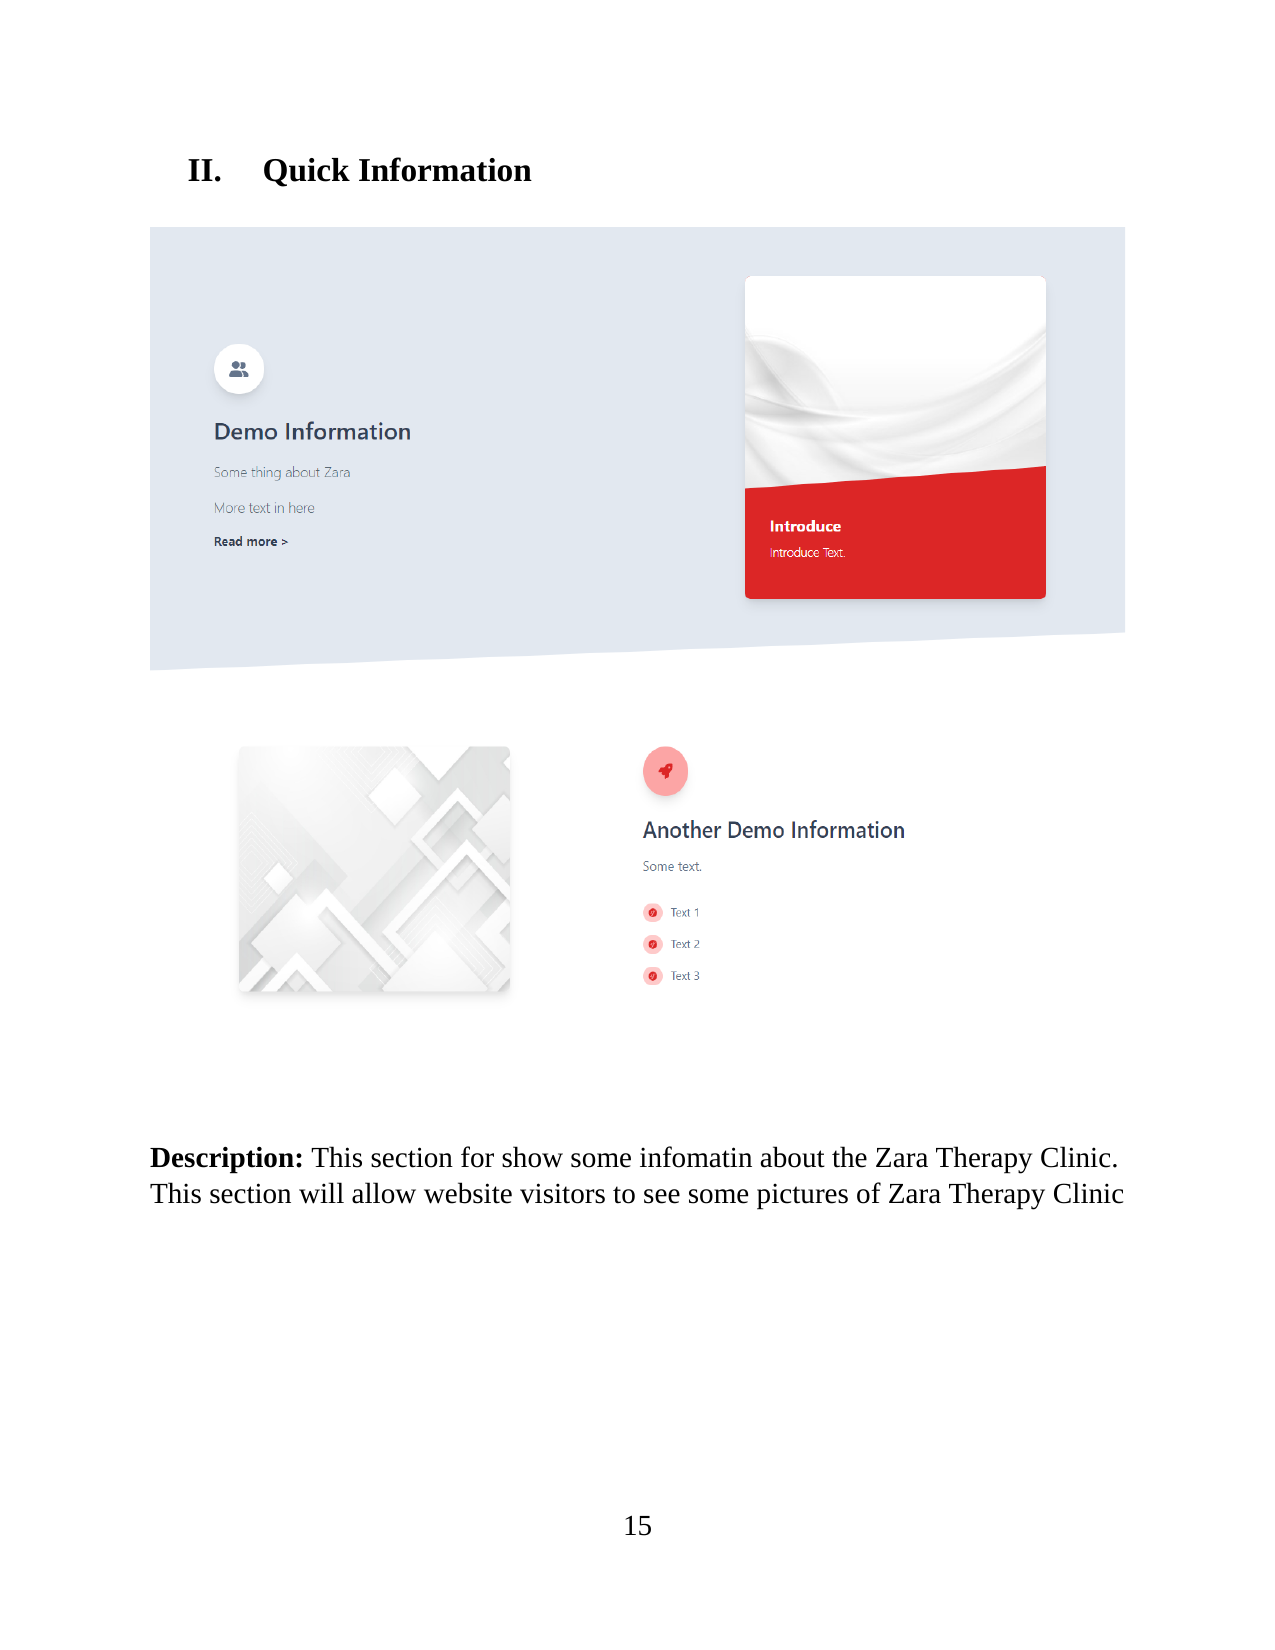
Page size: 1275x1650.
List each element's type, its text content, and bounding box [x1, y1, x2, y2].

text Description: This section for show some infomatin about the Zara Therapy Clinic. This section will allow website visitors to see some pictures of Zara Therapy Clinic [150, 1140, 1125, 1209]
picture [150, 227, 1125, 671]
subtitle Quick Information [187, 150, 1125, 188]
picture [150, 690, 1125, 1121]
